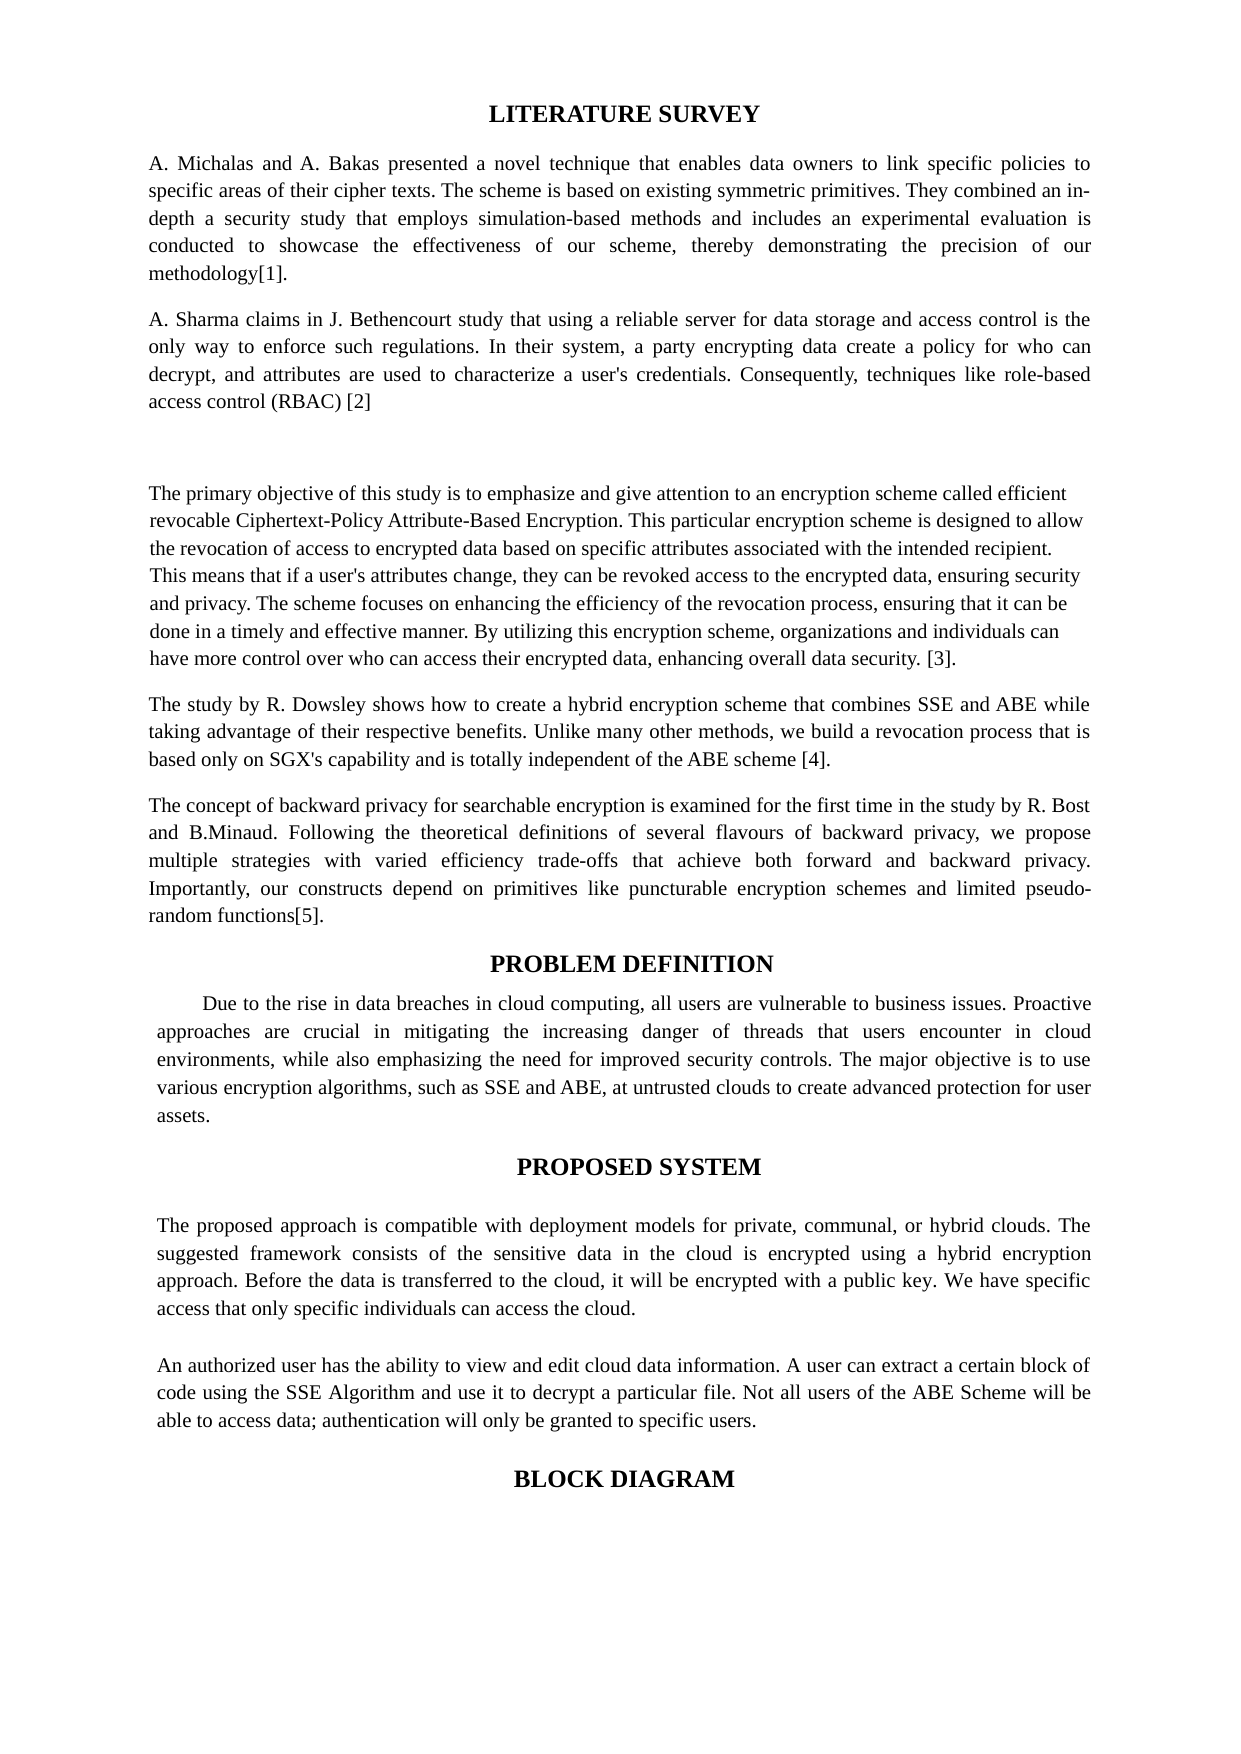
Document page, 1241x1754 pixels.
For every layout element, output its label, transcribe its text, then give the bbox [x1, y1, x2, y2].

text A. Sharma claims in J. Bethencourt study that using a reliable server for data storage and access control is the only way to enforce such regulations. In their system, a party encrypting data create a policy for who can decrypt, and attributes are used to characterize a user's credentials. Consequently, techniques like role-based access control (RBAC) [2] [148, 306, 1092, 413]
text Due to the rise in data breaches in cloud computing, all users are vulnerable to business issues. Proactive approaches are crucial in mitigating the increasing danger of threads that users encounter in cloud environments, while also emphasizing the need for improved security controls. The major objective is to use various encryption algorithms, such as SSE and ABE, at untrusted clouds to create advanced protection for user assets. [156, 991, 1093, 1127]
text An authorized user has the ability to view and edit cloud data information. A user can extract a certain block of code using the SSE Algorithm and use it to decrypt a particular file. Not all users of the ABE Scheme will be able to access data; authentication will only be granted to specific users. [157, 1353, 1092, 1432]
subtitle BLOCK DIAGRAM [157, 1464, 1092, 1493]
subtitle PROPOSED SYSTEM [186, 1152, 1092, 1181]
list LITERATURE SURVEY [157, 99, 1092, 128]
subtitle PROBLEM DEFINITION [171, 949, 1092, 977]
text The study by R. Dowsley shows how to create a hybrid encryption scheme that combines SSE and ABE while taking advantage of their respective benefits. Unlike many other methods, we build a revocation process that is based only on SGX's capability and is totally independent of the ABE scheme [4]. [148, 692, 1092, 771]
text The concept of backward privacy for searchable encryption is examined for the first time in the study by R. Bost and B.Minaud. Following the theoretical definitions of several flavours of backward privacy, we propose multiple strategies with varied efficiency trade-offs that achieve both forward and backward privacy. Importantly, our constructs depend on primitives like puncturable encryption schemes and limited pseudo-random functions[5]. [148, 793, 1092, 927]
text The primary objective of this study is to emphasize and give attention to an encryption scheme called efficient revocable Ciphertext-Policy Attribute-Based Encryption. This particular encryption scheme is designed to allow the revocation of access to encrypted data based on specific attributes associated with the intended recipient. This means that if a user's attributes change, they can be revoked access to the encrypted data, ensuring security and privacy. The scheme focuses on enhancing the efficiency of the revocation process, ensuring that it can be done in a timely and effective manner. By utilizing this encryption scheme, organizations and individuals can have more control over who can access their encrypted data, enhancing overall data security. [3]. [148, 481, 1092, 670]
text The proposed approach is compatible with deployment models for private, communal, or hybrid clouds. The suggested framework consists of the sensitive data in the cloud is encrypted using a hybrid encryption approach. Before the data is transferred to the cloud, it will be encrypted with a public key. We have specific access that only specific individuals can access the cloud. [157, 1213, 1092, 1320]
text A. Michalas and A. Bakas presented a novel technique that enables data owners to link specific policies to specific areas of their cipher texts. The scheme is based on existing symmetric primitives. They combined an in-depth a security study that employs simulation-based methods and includes an experimental evaluation is conducted to showcase the effectiveness of our scheme, thereby demonstrating the precision of our methodology[1]. [148, 150, 1092, 285]
